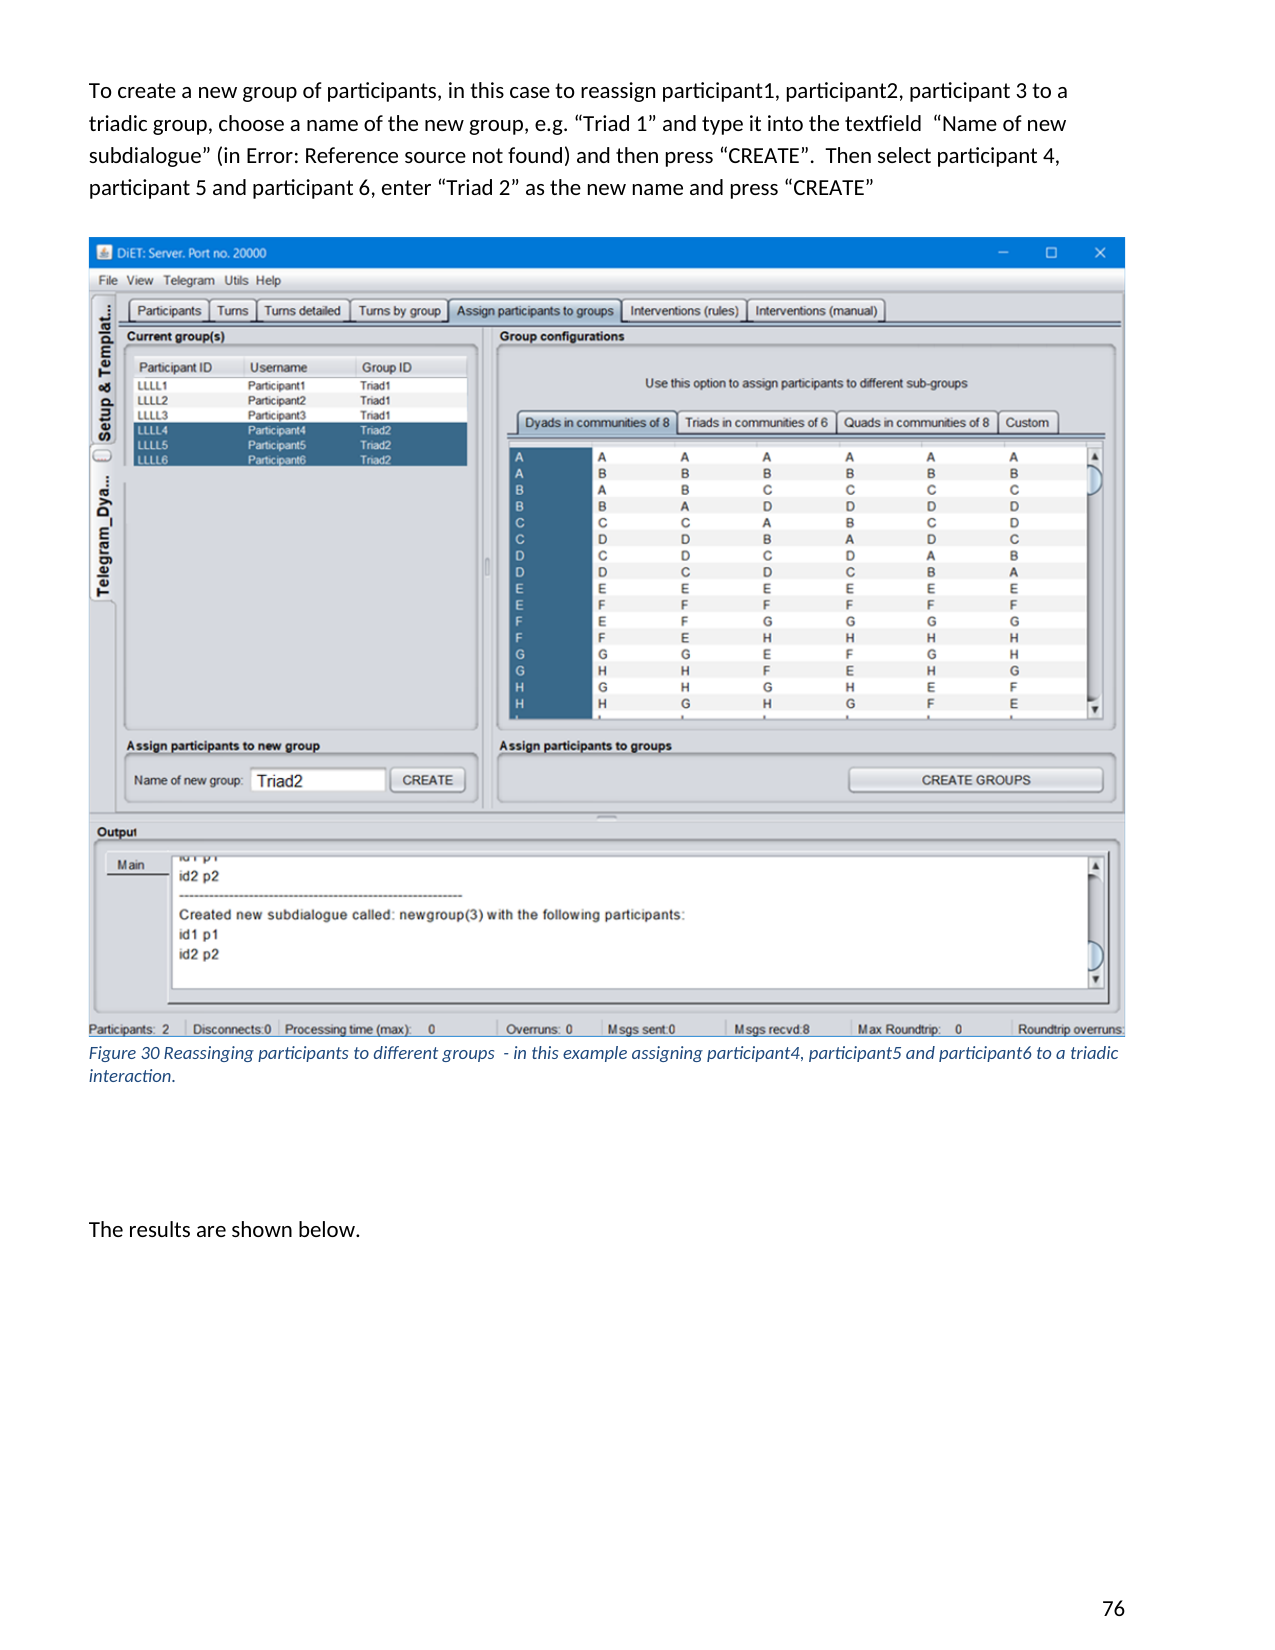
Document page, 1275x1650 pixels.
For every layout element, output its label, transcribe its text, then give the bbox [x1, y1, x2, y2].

text The results are shown below. [89, 1215, 1125, 1243]
text Figure 30 Reassinging participants to different groups - in this example assigning participant4, participant5 and participant6 to a triadic interaction. [89, 1041, 1125, 1087]
picture [88, 237, 1125, 1037]
